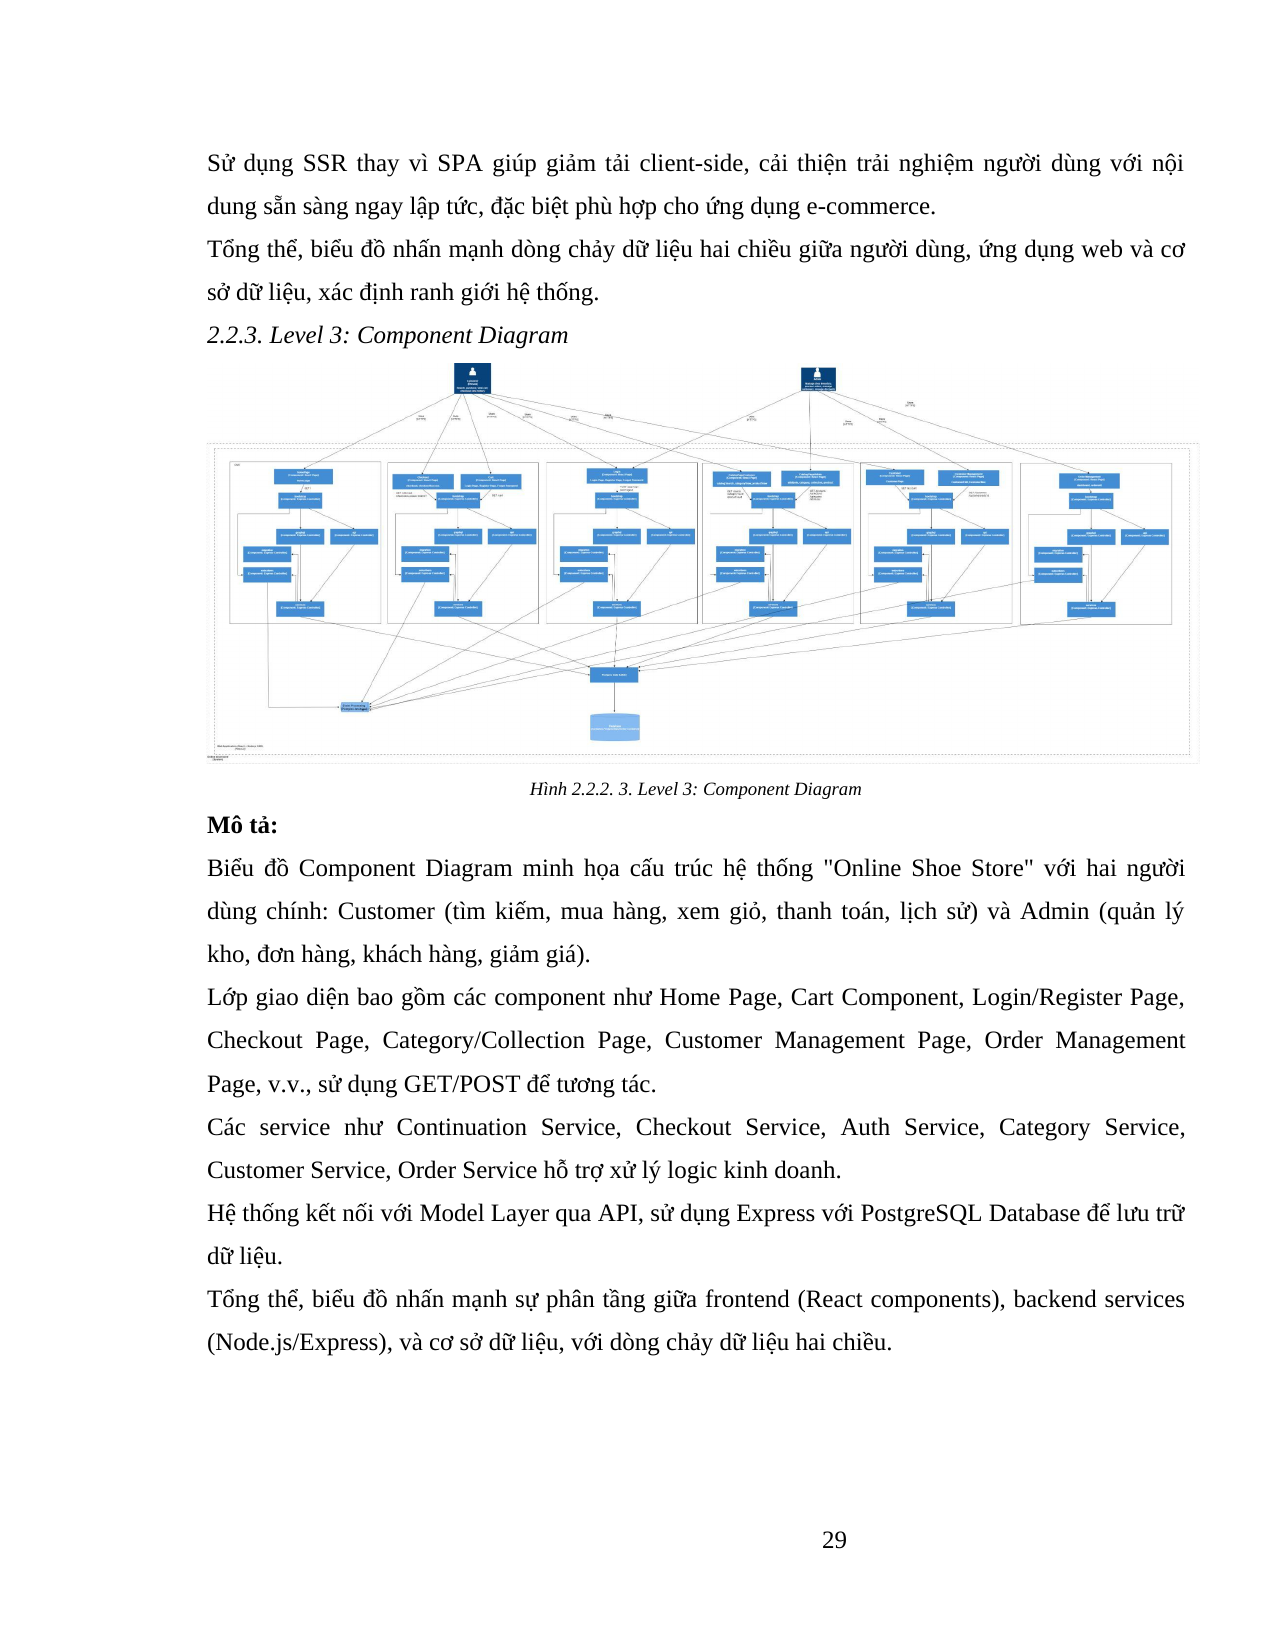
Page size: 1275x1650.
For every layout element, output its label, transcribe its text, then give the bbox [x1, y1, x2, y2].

text Các service như Continuation Service, Checkout Service, Auth Service, Category Service, Customer Service, Order Service hỗ trợ xử lý logic kinh doanh. [207, 1112, 1186, 1184]
text Biểu đồ Component Diagram minh họa cấu trúc hệ thống "Online Shoe Store" với hai người dùng chính: Customer (tìm kiếm, mua hàng, xem giỏ, thanh toán, lịch sử) và Admin (quản lý kho, đơn hàng, khách hàng, giảm giá). [207, 853, 1186, 968]
text Lớp giao diện bao gồm các component như Home Page, Cart Component, Login/Register Page, Checkout Page, Category/Collection Page, Customer Management Page, Order Management Page, v.v., sử dụng GET/POST để tương tác. [207, 982, 1186, 1097]
subtitle 2.2.3. Level 3: Component Diagram [207, 320, 1186, 349]
text Hình 2.2.2. 3. Level 3: Component Diagram [207, 778, 1186, 799]
text Mô tả: [207, 810, 1186, 839]
text Tổng thể, biểu đồ nhấn mạnh sự phân tầng giữa frontend (React components), backend services (Node.js/Express), và cơ sở dữ liệu, với dòng chảy dữ liệu hai chiều. [207, 1284, 1186, 1356]
text Hệ thống kết nối với Model Layer qua API, sử dụng Express với PostgreSQL Database để lưu trữ dữ liệu. [207, 1198, 1186, 1270]
text Sử dụng SSR thay vì SPA giúp giảm tải client-side, cải thiện trải nghiệm người dùng với nội dung sẵn sàng ngay lập tức, đặc biệt phù hợp cho ứng dụng e-commerce. [207, 148, 1186, 219]
picture [206, 363, 1200, 764]
text Tổng thể, biểu đồ nhấn mạnh dòng chảy dữ liệu hai chiều giữa người dùng, ứng dụng web và cơ sở dữ liệu, xác định ranh giới hệ thống. [207, 234, 1186, 306]
